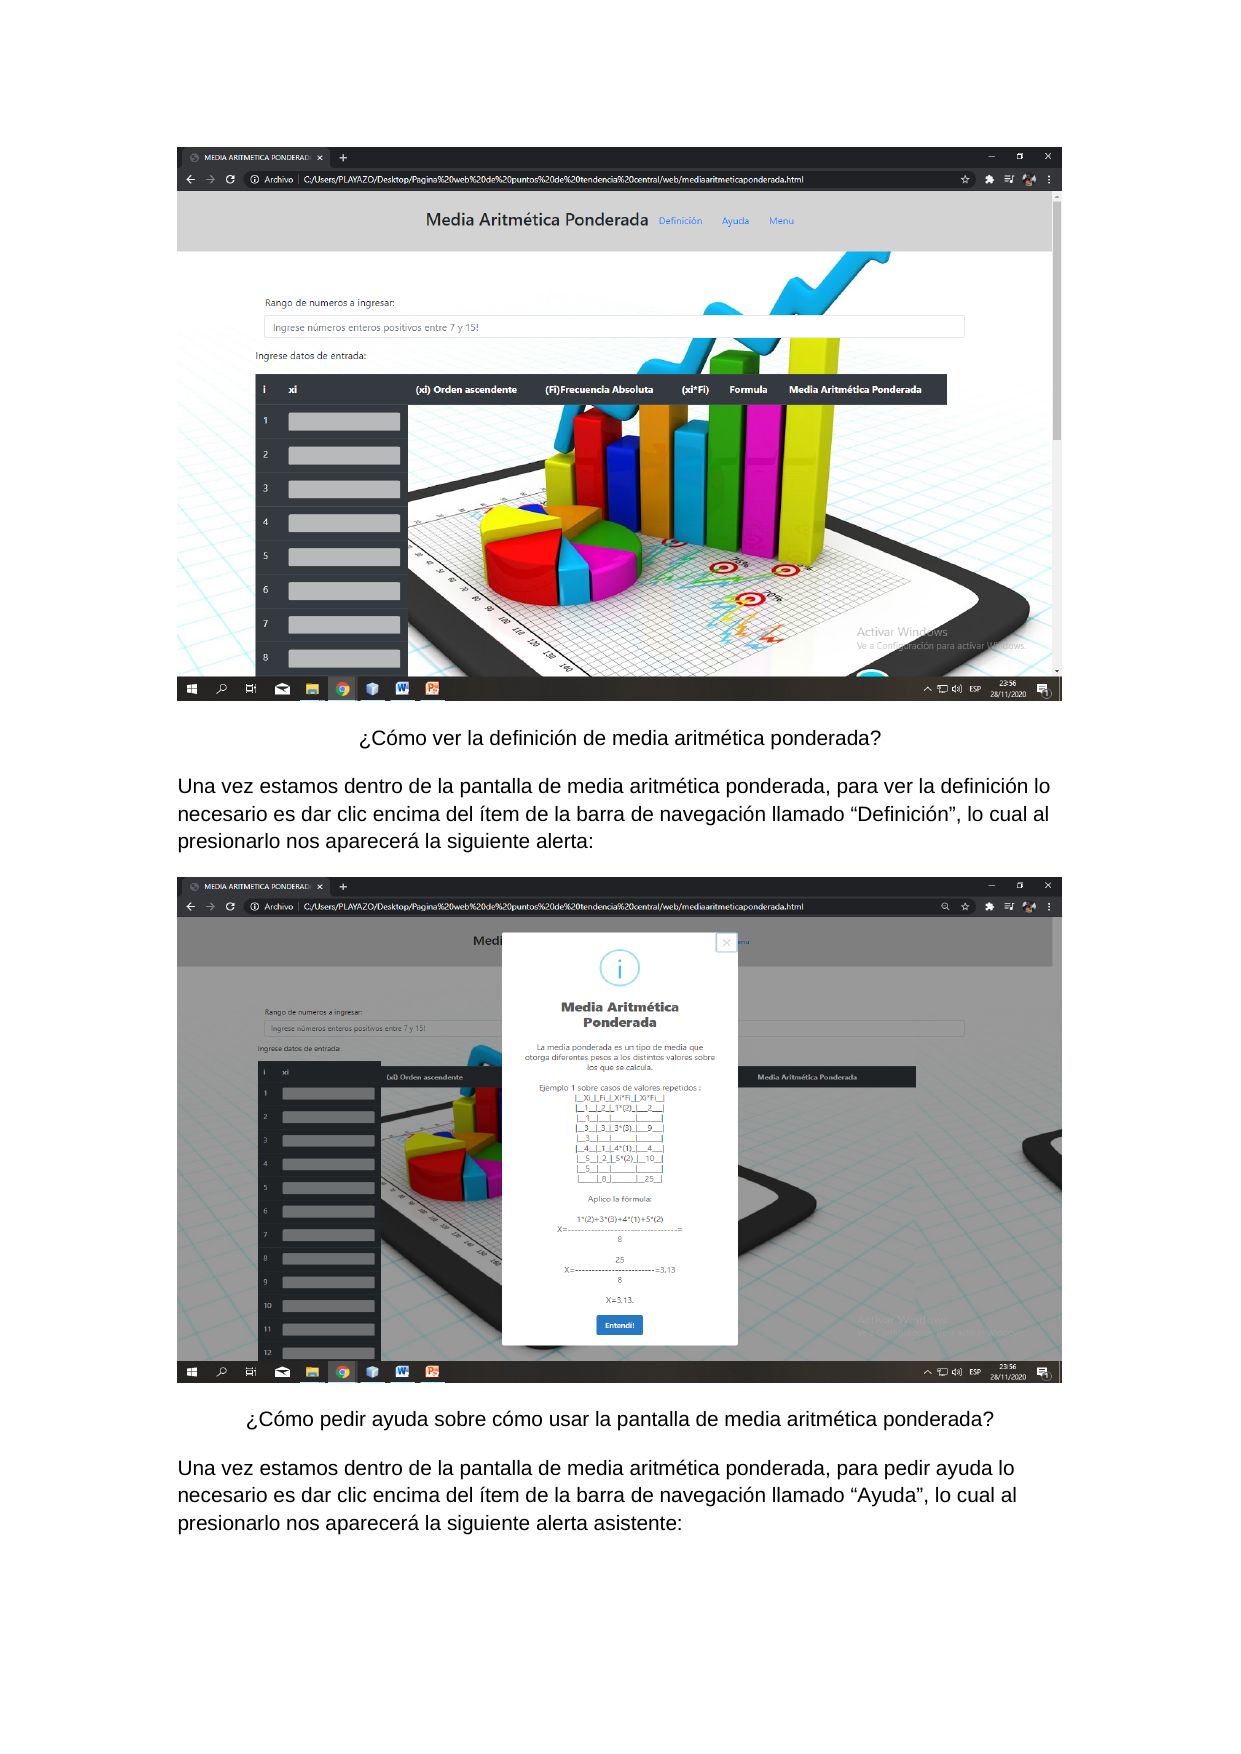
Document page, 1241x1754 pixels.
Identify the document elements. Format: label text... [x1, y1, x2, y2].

text Una vez estamos dentro de la pantalla de media aritmética ponderada, para pedir ayuda lo necesario es dar clic encima del ítem de la barra de navegación llamado “Ayuda”, lo cual al presionarlo nos aparecerá la siguiente alerta asistente: [177, 1456, 1063, 1534]
picture [177, 877, 1062, 1383]
text ¿Cómo pedir ayuda sobre cómo usar la pantalla de media aritmética ponderada? [177, 1407, 1063, 1431]
text Una vez estamos dentro de la pantalla de media aritmética ponderada, para ver la definición lo necesario es dar clic encima del ítem de la barra de navegación llamado “Definición”, lo cual al presionarlo nos aparecerá la siguiente alerta: [177, 774, 1063, 853]
text ¿Cómo ver la definición de media aritmética ponderada? [177, 726, 1063, 750]
picture [177, 147, 1062, 701]
